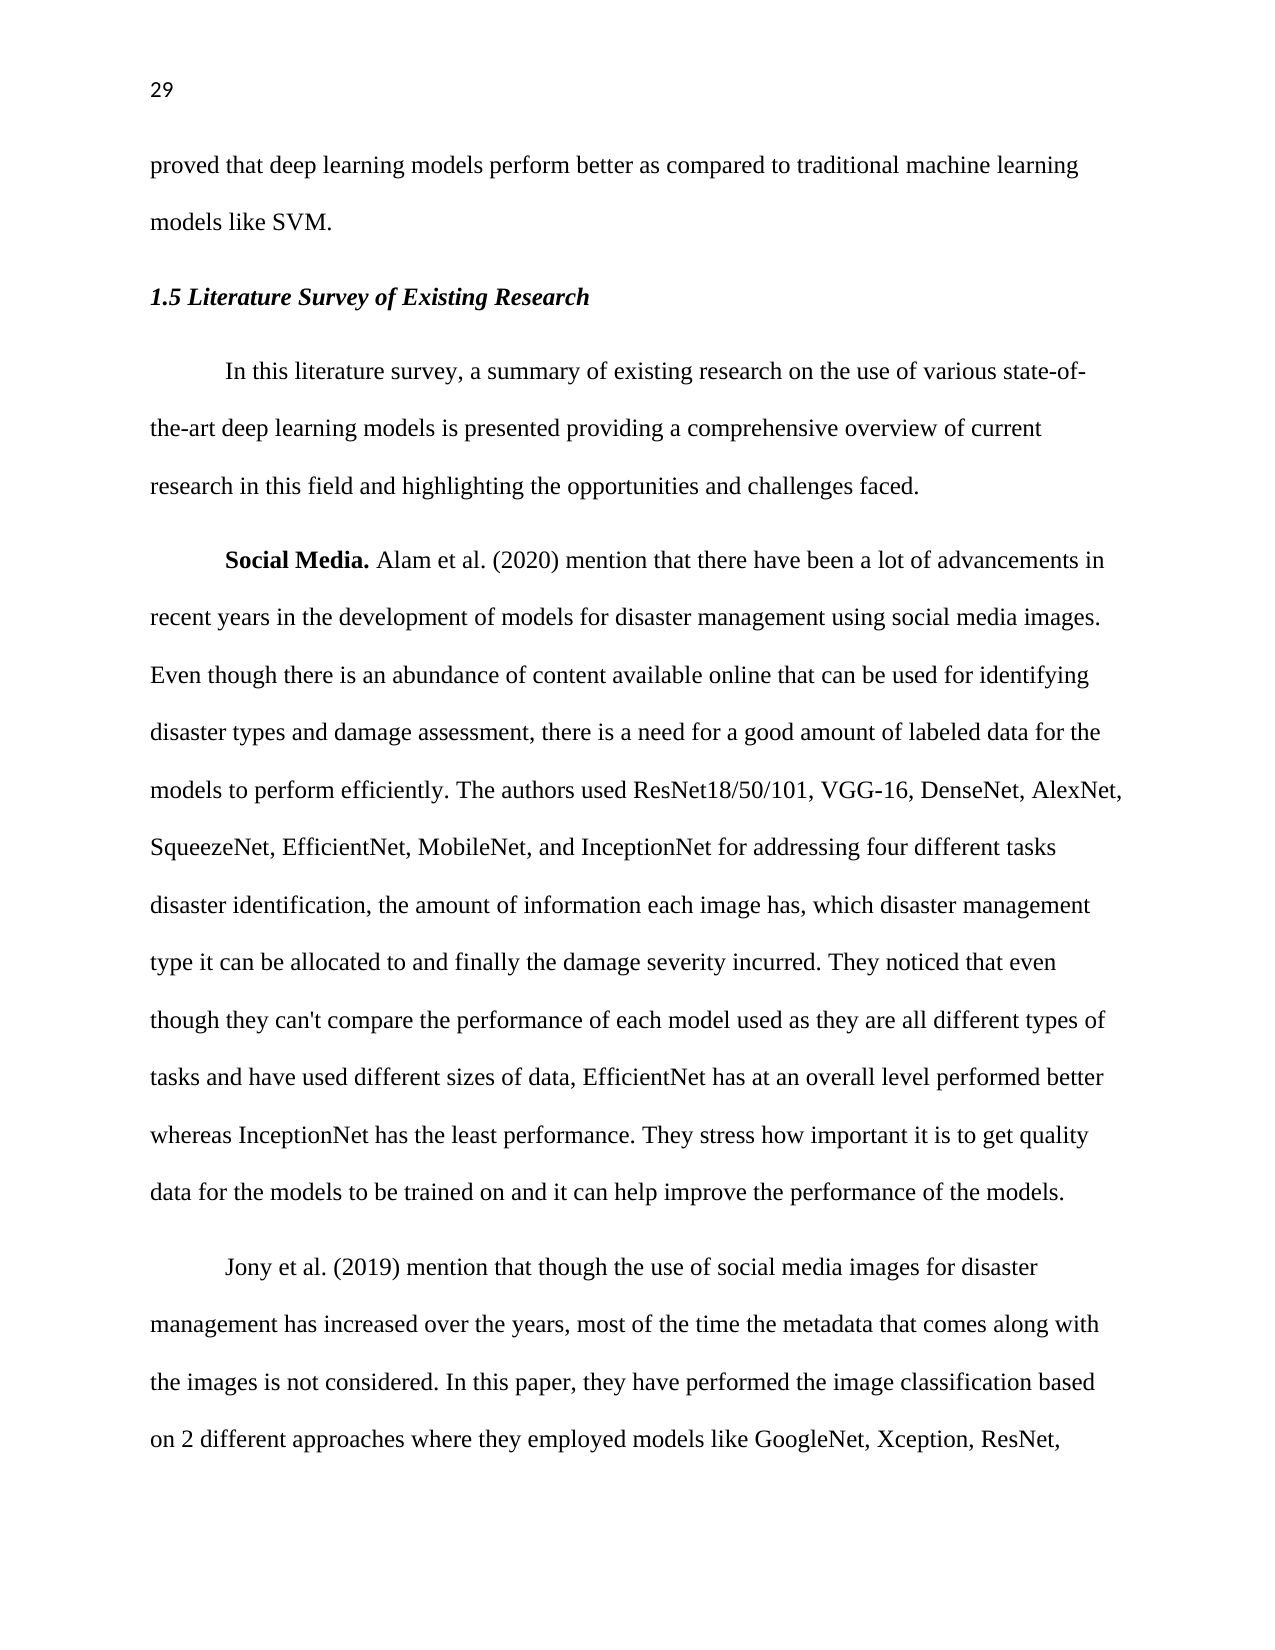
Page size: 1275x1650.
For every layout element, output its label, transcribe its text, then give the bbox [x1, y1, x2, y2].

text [150, 150, 1125, 236]
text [150, 1252, 1125, 1453]
text 1.5 Literature Survey of Existing Research [150, 282, 1125, 310]
text Social Media. Alam et al. (2020) mention that there have been a lot of advancements in recent years in the development of models for disaster management using social media images. Even though there is an abundance of content available online that can be used for identifying disaster types and damage assessment, there is a need for a good amount of labeled data for the models to perform efficiently. The authors used ResNet18/50/101, VGG-16, DenseNet, AlexNet, SqueezeNet, EfficientNet, MobileNet, and InceptionNet for addressing four different tasks disaster identification, the amount of information each image has, which disaster management type it can be allocated to and finally the damage severity incurred. They noticed that even though they can't compare the performance of each model used as they are all different types of tasks and have used different sizes of data, EfficientNet has at an overall level performed better whereas InceptionNet has the least performance. They stress how important it is to get quality data for the models to be trained on and it can help improve the performance of the models. [150, 545, 1125, 1206]
text In this literature survey, a summary of existing research on the use of various state-of-the-art deep learning models is presented providing a comprehensive overview of current research in this field and highlighting the opportunities and challenges faced. [150, 356, 1125, 499]
